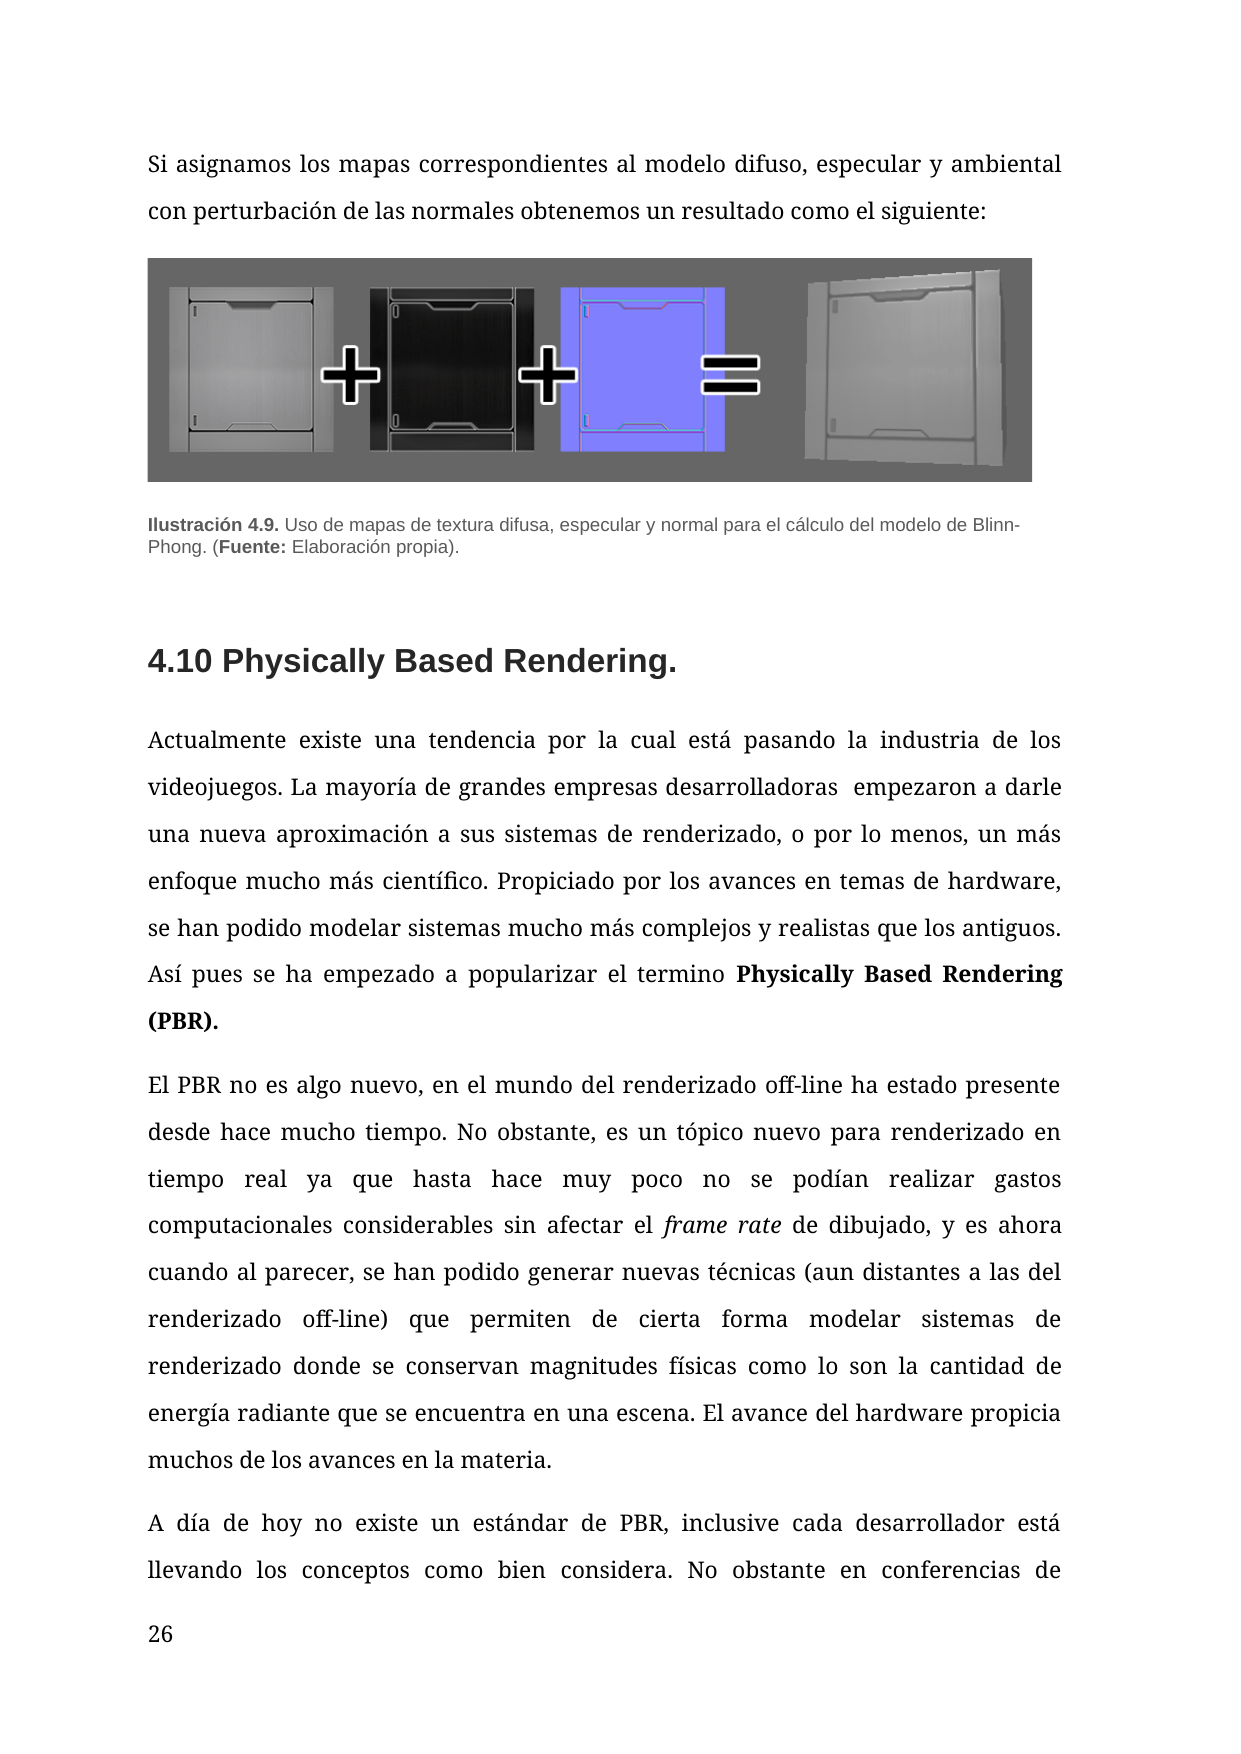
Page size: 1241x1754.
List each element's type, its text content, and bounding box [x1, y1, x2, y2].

text El PBR no es algo nuevo, en el mundo del renderizado off-line ha estado presente desde hace mucho tiempo. No obstante, es un tópico nuevo para renderizado en tiempo real ya que hasta hace muy poco no se podían realizar gastos computacionales considerables sin afectar el frame rate de dibujado, y es ahora cuando al parecer, se han podido generar nuevas técnicas (aun distantes a las del renderizado off-line) que permiten de cierta forma modelar sistemas de renderizado donde se conservan magnitudes físicas como lo son la cantidad de energía radiante que se encuentra en una escena. El avance del hardware propicia muchos de los avances en la materia. [148, 1069, 1063, 1475]
text Actualmente existe una tendencia por la cual está pasando la industria de los videojuegos. La mayoría de grandes empresas desarrolladoras empezaron a darle una nueva aproximación a sus sistemas de renderizado, o por lo menos, un más enfoque mucho más científico. Propiciado por los avances en temas de hardware, se han podido modelar sistemas mucho más complejos y realistas que los antiguos. Así pues se ha empezado a popularizar el termino Physically Based Rendering (PBR). [148, 724, 1063, 1037]
text Ilustración 4.9. Uso de mapas de textura difusa, especular y normal para el cálculo del modelo de Blinn-Phong. (Fuente: Elaboración propia). [148, 514, 1063, 557]
subtitle Physically Based Rendering. [148, 641, 1063, 680]
picture [147, 258, 1033, 482]
text Si asignamos los mapas correspondientes al modelo difuso, especular y ambiental con perturbación de las normales obtenemos un resultado como el siguiente: [148, 148, 1063, 226]
